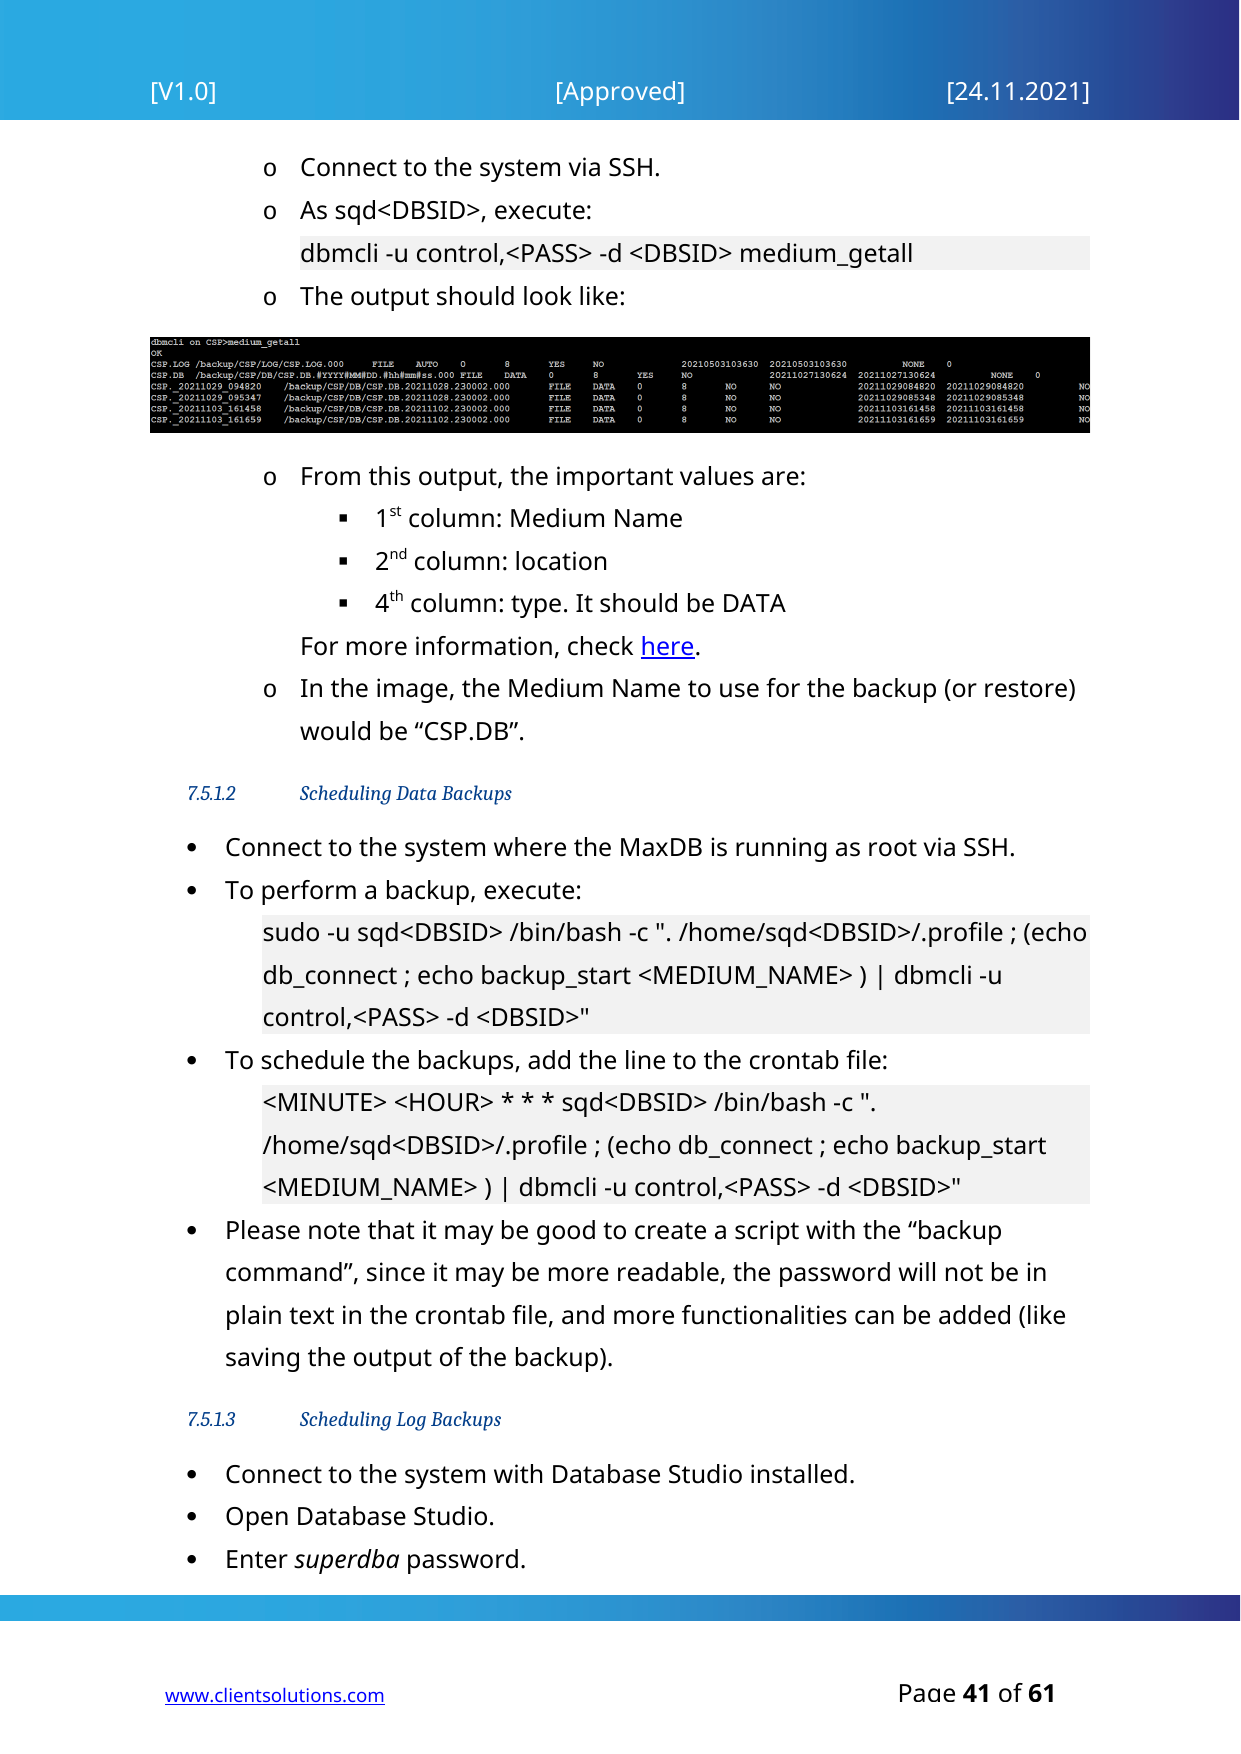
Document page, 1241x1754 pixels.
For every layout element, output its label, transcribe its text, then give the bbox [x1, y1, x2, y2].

list The output should look like: [262, 278, 1090, 312]
list Connect to the system via SSH. [262, 150, 1090, 184]
list As sqd<DBSID>, execute: [262, 193, 1090, 227]
picture [0, 1595, 1241, 1621]
list For more information, check here. [300, 628, 1090, 662]
picture [150, 337, 1091, 433]
list To schedule the backups, add the line to the crontab file: [187, 1043, 1090, 1077]
list 2nd column: location [337, 543, 1090, 577]
list 1st column: Medium Name [337, 501, 1090, 535]
list Connect to the system with Database Studio installed. [187, 1457, 1090, 1491]
list dbmcli -u control,<PASS> -d <DBSID> medium_getall [300, 236, 1090, 270]
list Connect to the system where the MaxDB is running as root via SSH. [187, 830, 1090, 864]
subtitle Scheduling Data Backups [187, 781, 1090, 805]
list From this output, the important values are: [262, 458, 1090, 492]
list <MINUTE> <HOUR> * * * sqd<DBSID> /bin/bash -c ". /home/sqd<DBSID>/.profile ; (echo db_connect ; echo backup_start <MEDIUM_NAME> ) | dbmcli -u control,<PASS> -d <DBSID>" [262, 1085, 1090, 1204]
list In the image, the Medium Name to use for the backup (or restore) would be “CSP.DB”. [262, 671, 1090, 748]
picture [0, 0, 1240, 120]
list To perform a backup, execute: [187, 873, 1090, 907]
list Enter superdba password. [187, 1542, 1090, 1576]
list sudo -u sqd<DBSID> /bin/bash -c ". /home/sqd<DBSID>/.profile ; (echo db_connect ; echo backup_start <MEDIUM_NAME> ) | dbmcli -u control,<PASS> -d <DBSID>" [262, 915, 1090, 1034]
list Open Database Studio. [187, 1499, 1090, 1533]
subtitle Scheduling Log Backups [187, 1408, 1090, 1432]
list Please note that it may be good to create a script with the “backup command”, since it may be more readable, the password will not be in plain text in the crontab file, and more functionalities can be added (like saving the output of the backup). [187, 1213, 1090, 1374]
list 4th column: type. It should be DATA [337, 586, 1090, 620]
